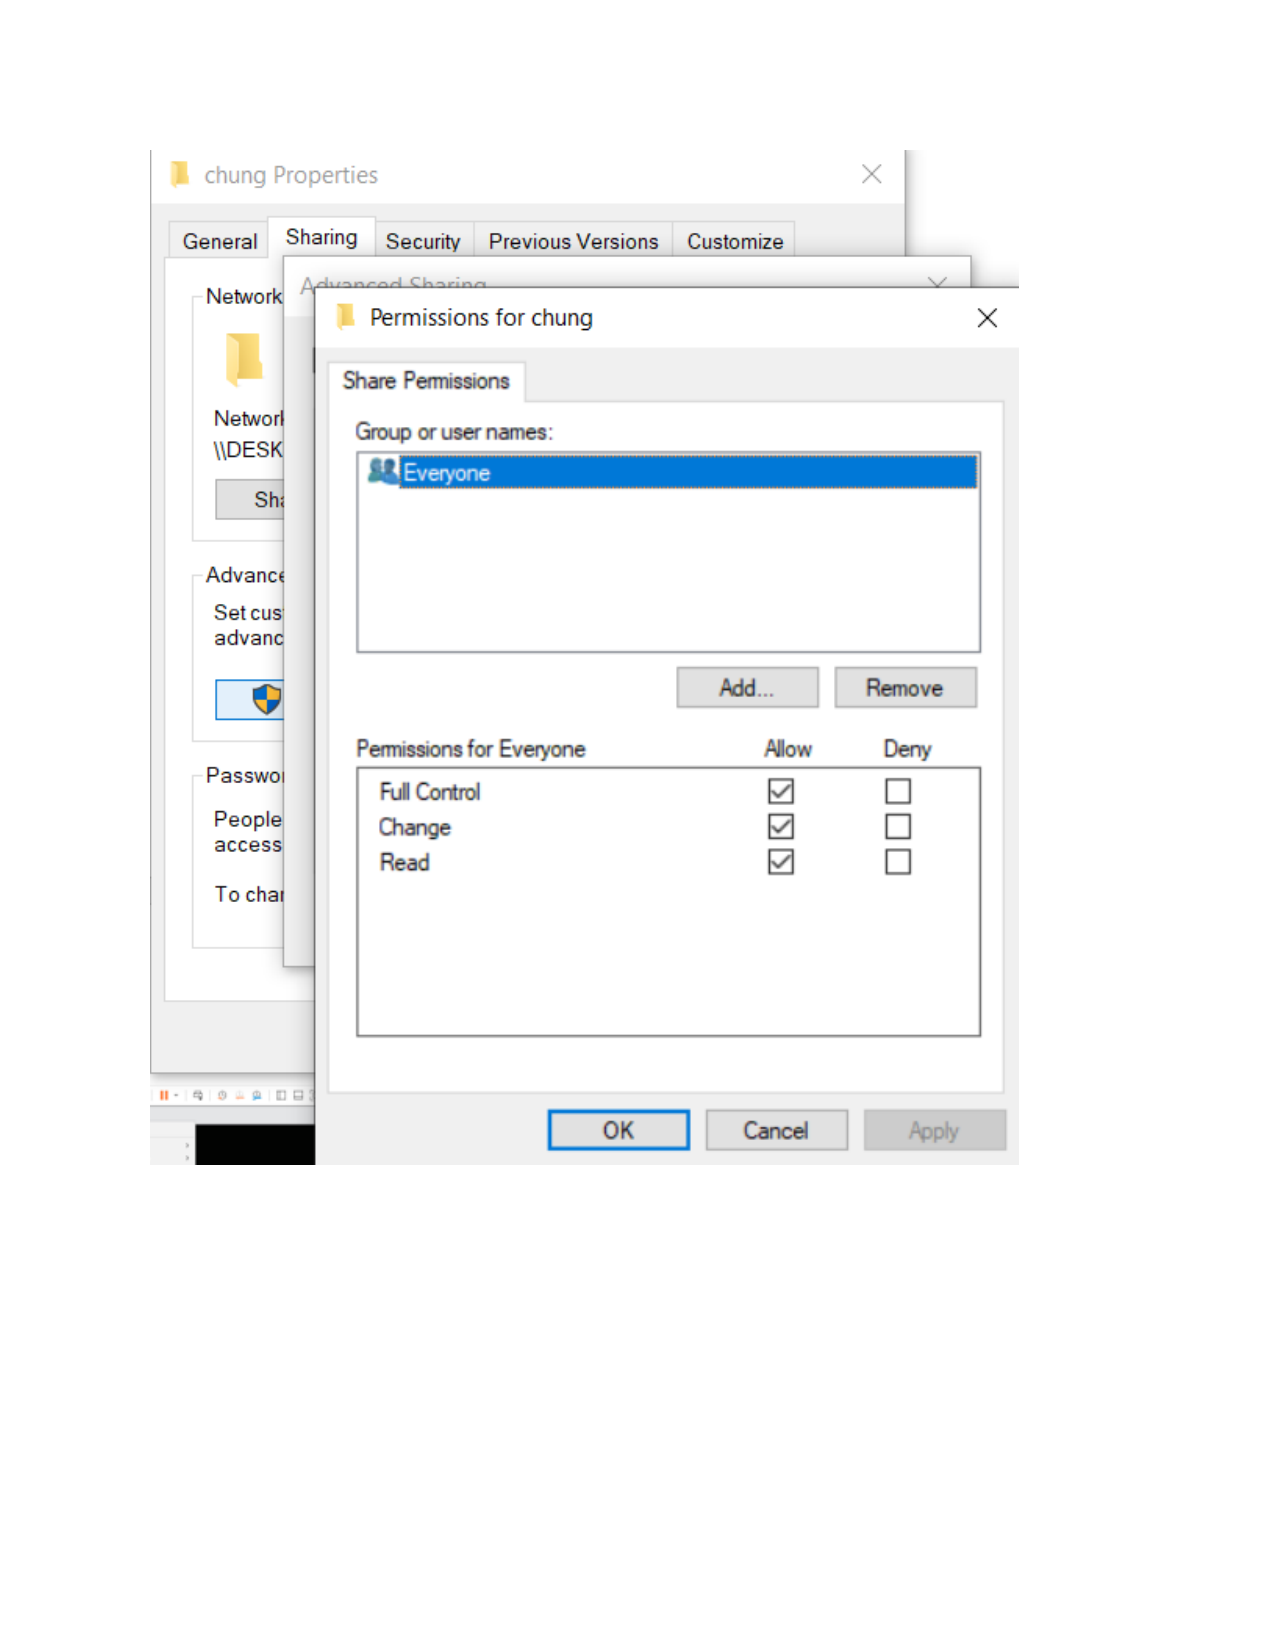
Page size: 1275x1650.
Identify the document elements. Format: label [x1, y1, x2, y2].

picture [150, 150, 1019, 1165]
